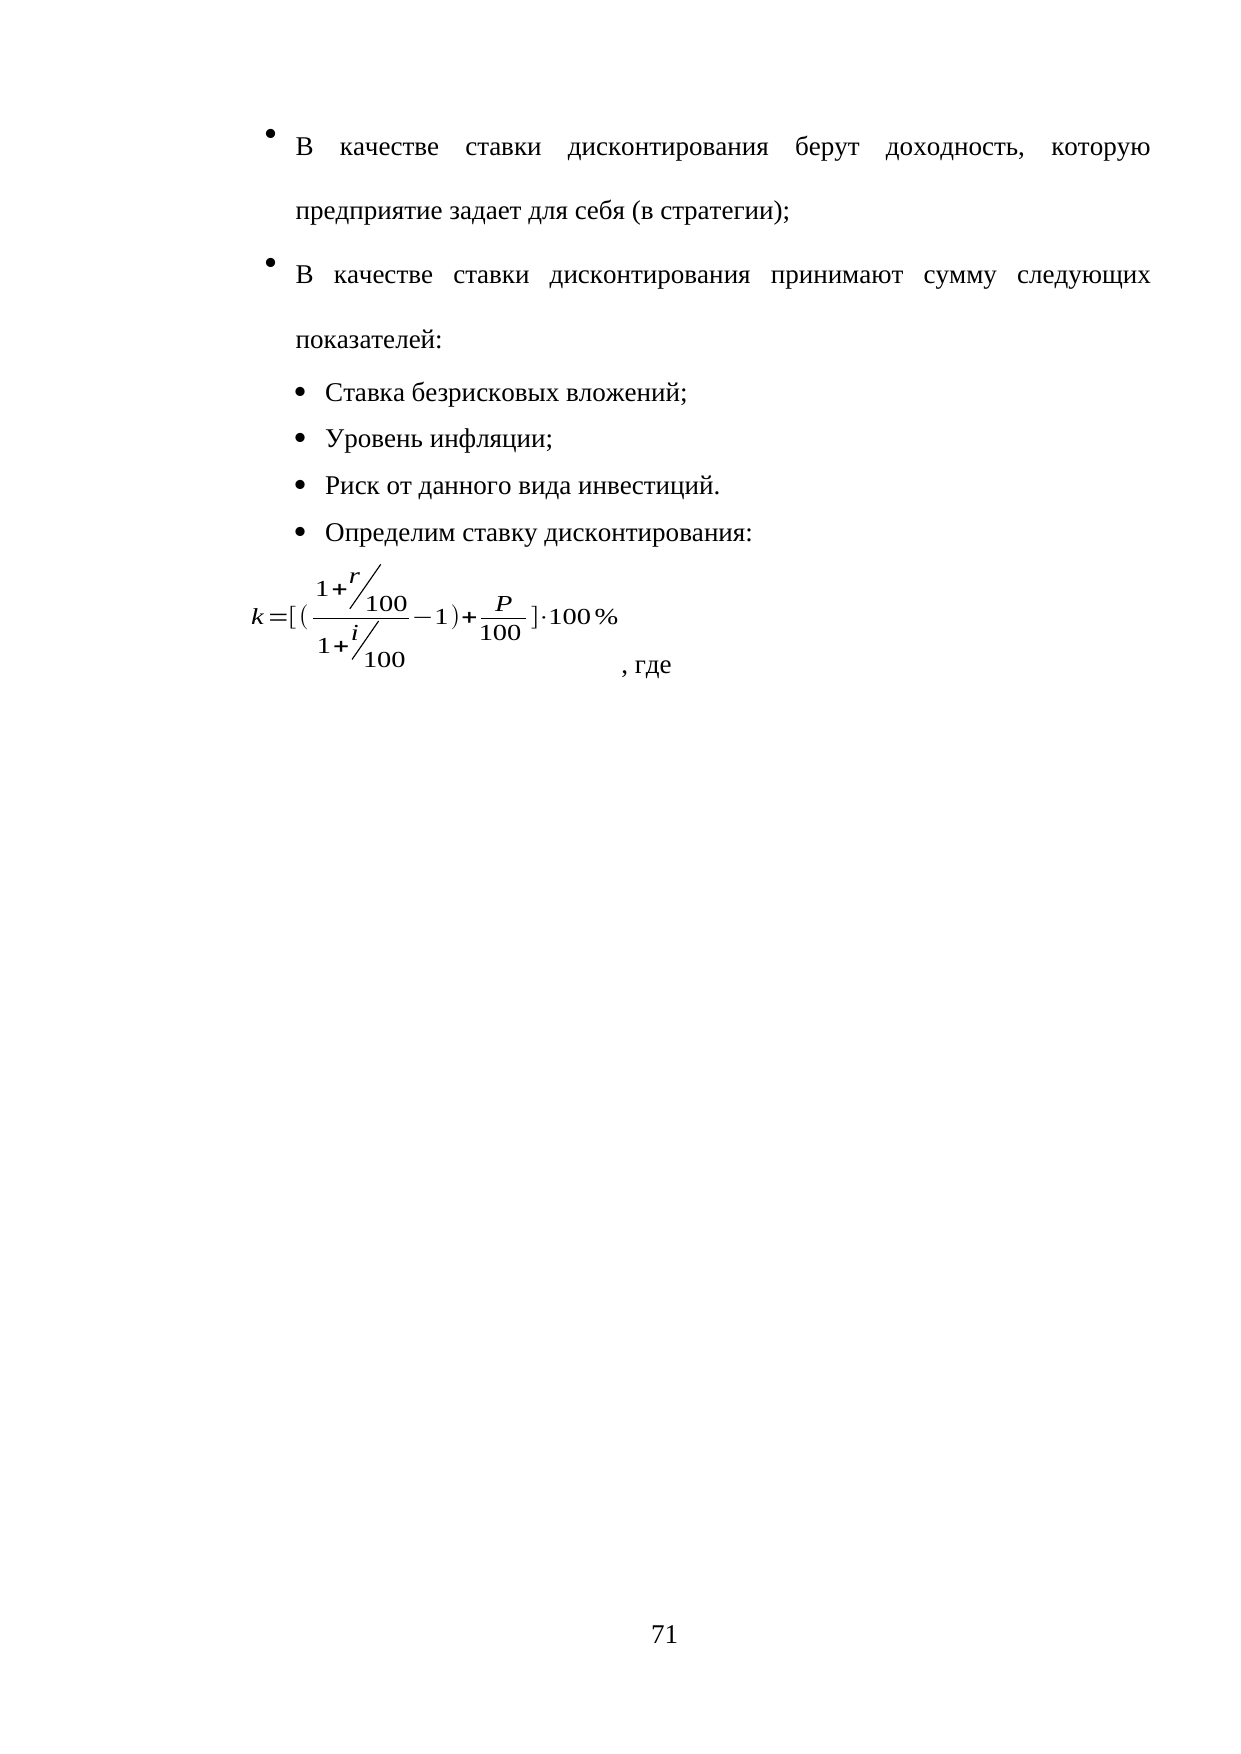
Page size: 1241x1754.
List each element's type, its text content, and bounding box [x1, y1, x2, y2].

list Уровень инфляции; [295, 422, 1152, 454]
list В качестве ставки дисконтирования берут доходность, которую предприятие задает для себя (в стратегии); [266, 118, 1152, 225]
list В качестве ставки дисконтирования принимают сумму следующих показателей: [266, 247, 1152, 354]
list Ставка безрисковых вложений; [295, 376, 1152, 407]
list Определим ставку дисконтирования: [295, 516, 1152, 547]
list Риск от данного вида инвестиций. [295, 469, 1152, 501]
text , где [177, 563, 1152, 679]
